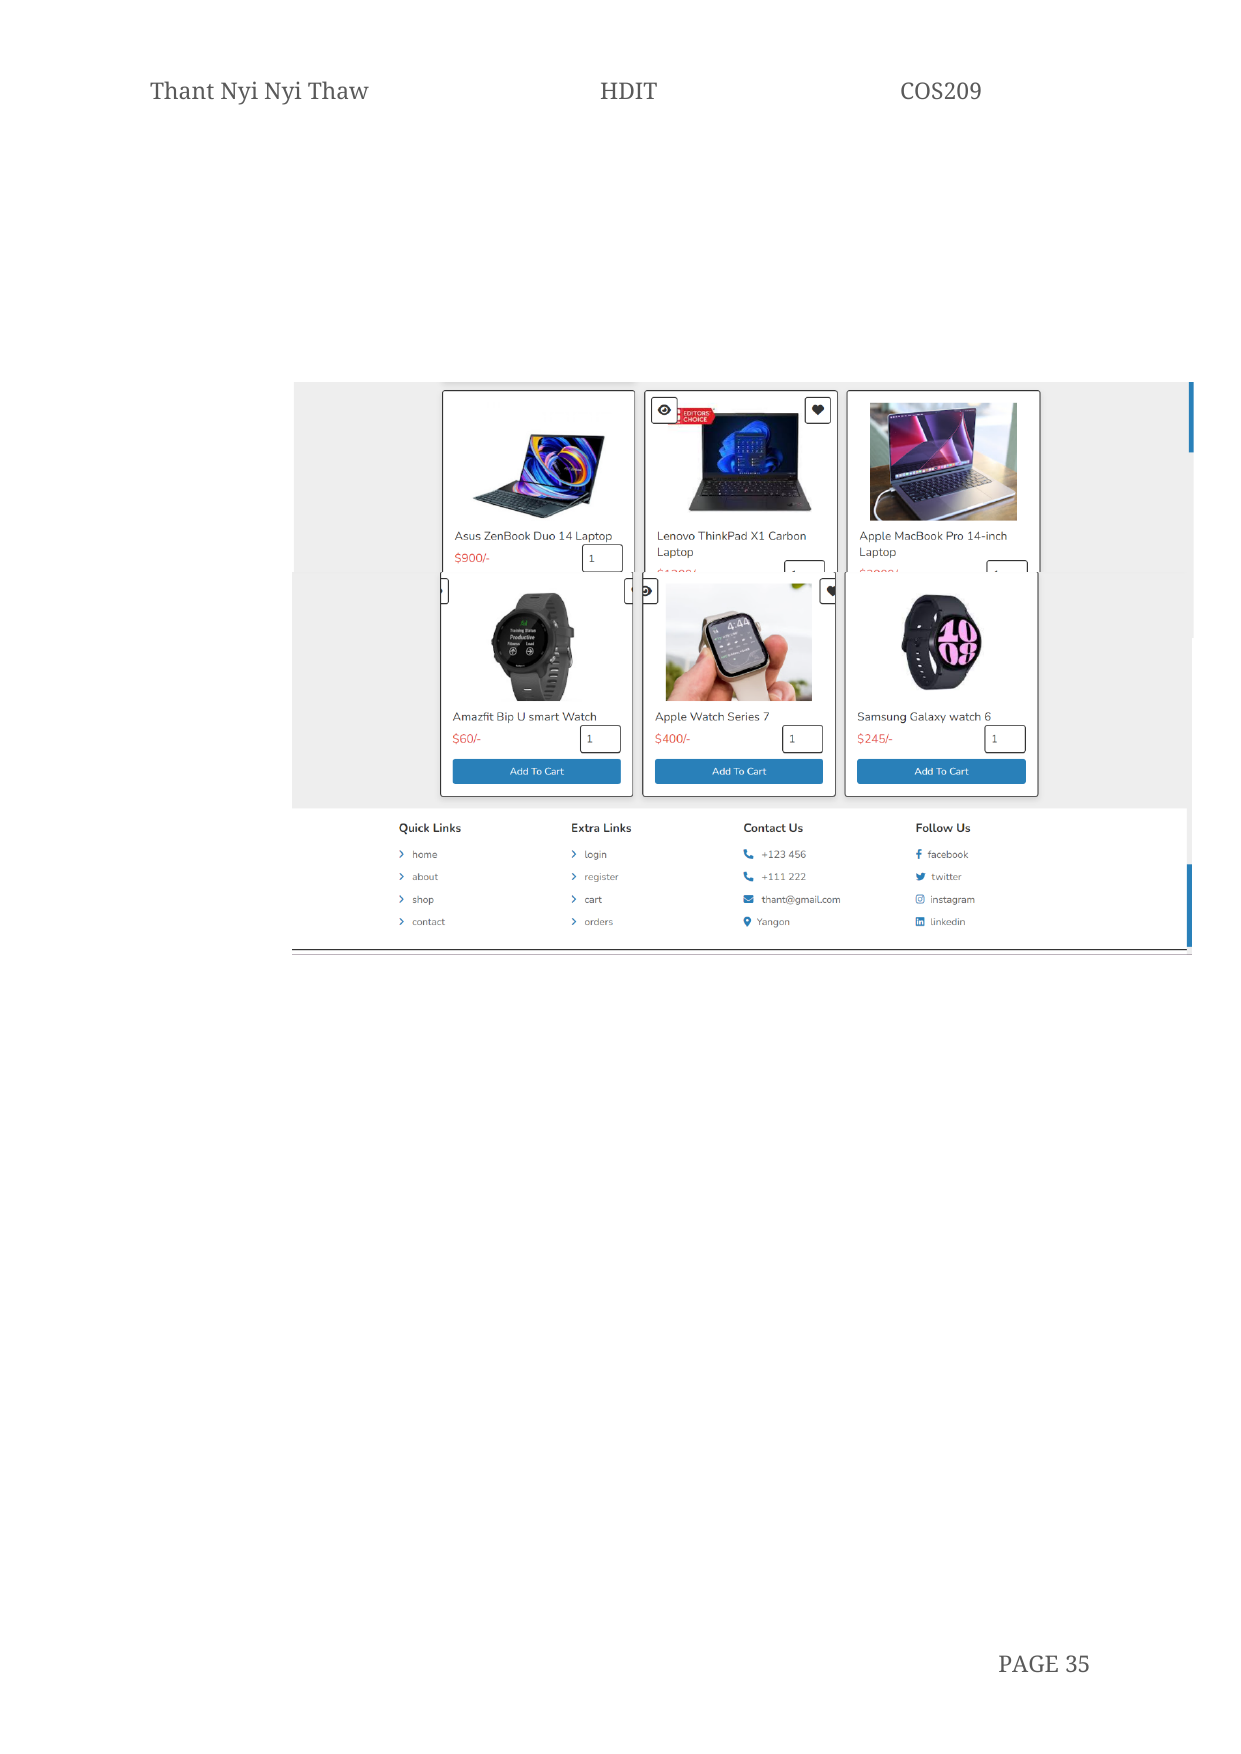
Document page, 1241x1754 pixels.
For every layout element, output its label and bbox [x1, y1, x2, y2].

picture [292, 382, 1194, 955]
